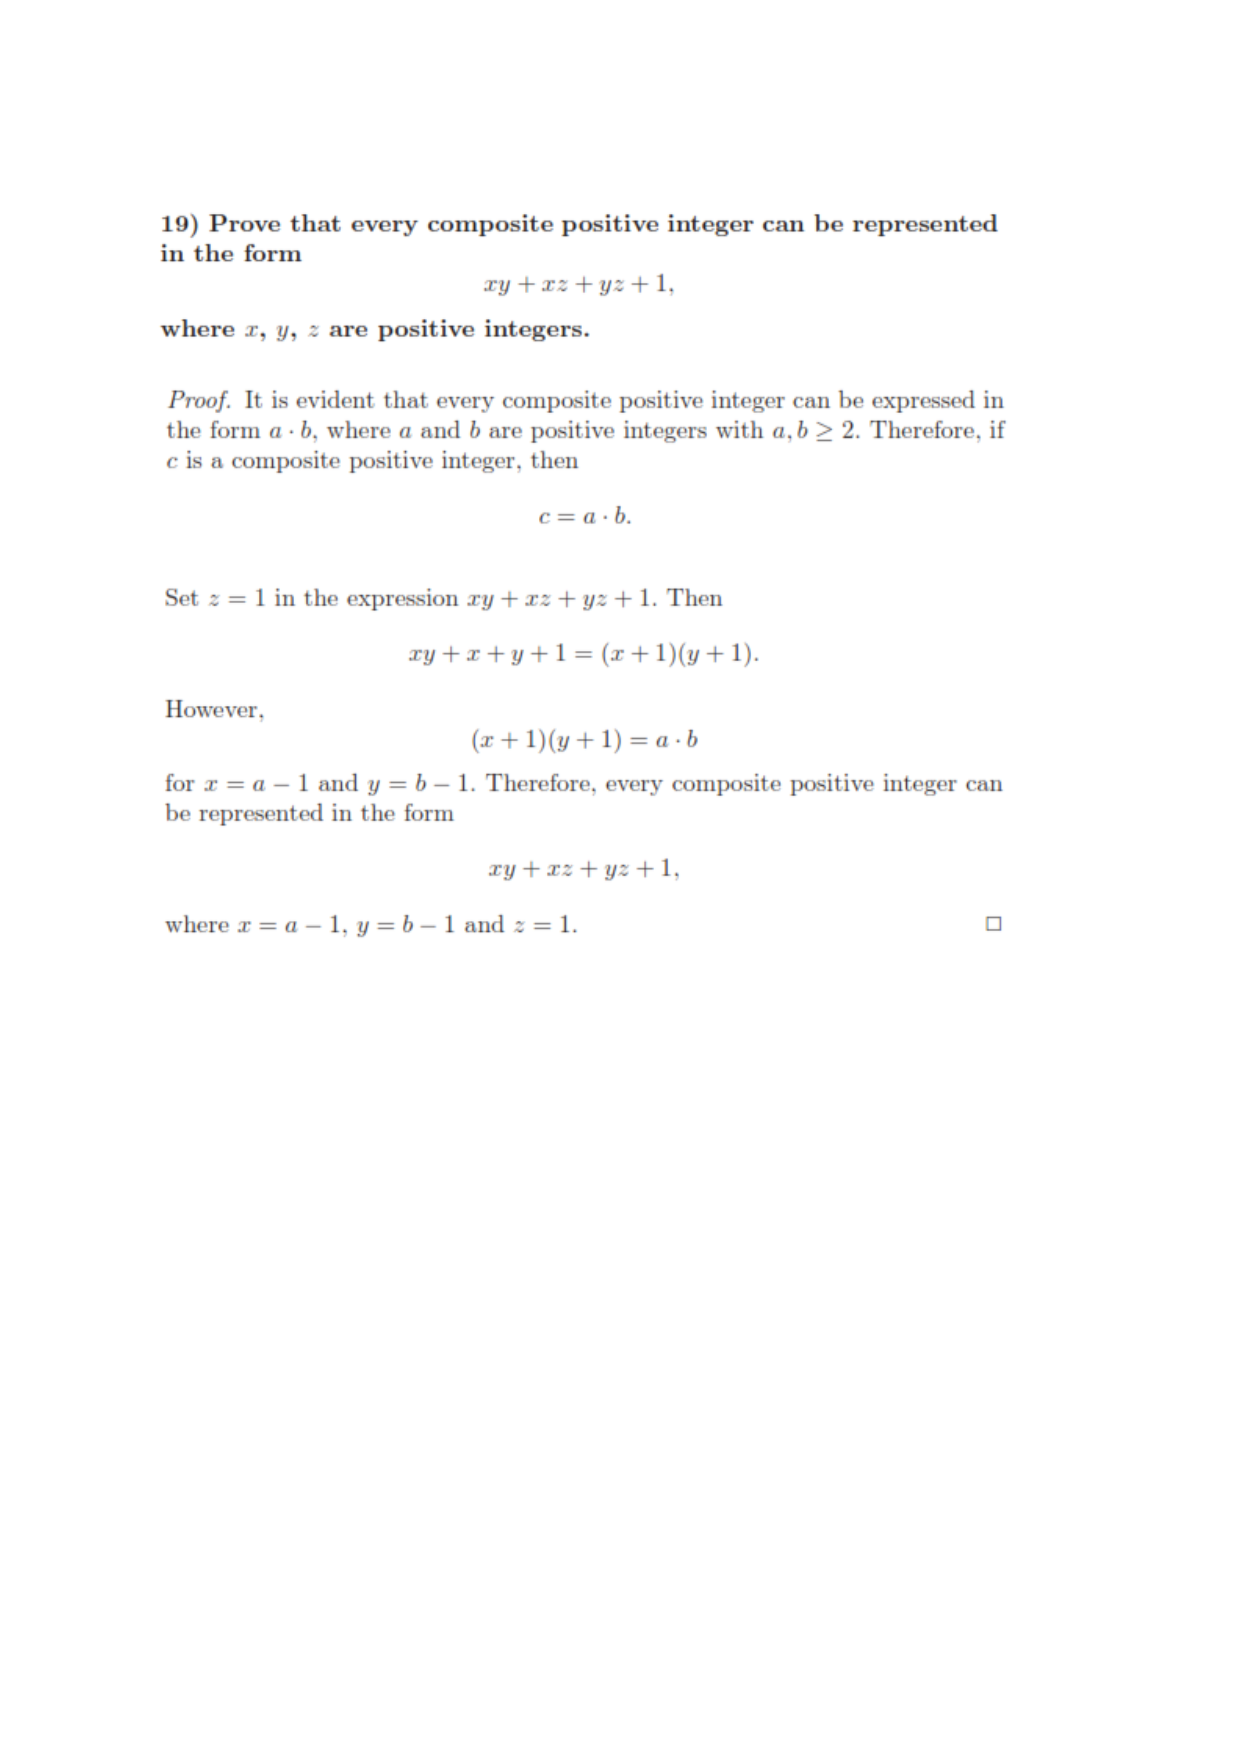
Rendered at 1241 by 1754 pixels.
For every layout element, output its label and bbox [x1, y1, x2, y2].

picture [150, 376, 1023, 546]
picture [150, 203, 1006, 351]
picture [150, 570, 1013, 953]
